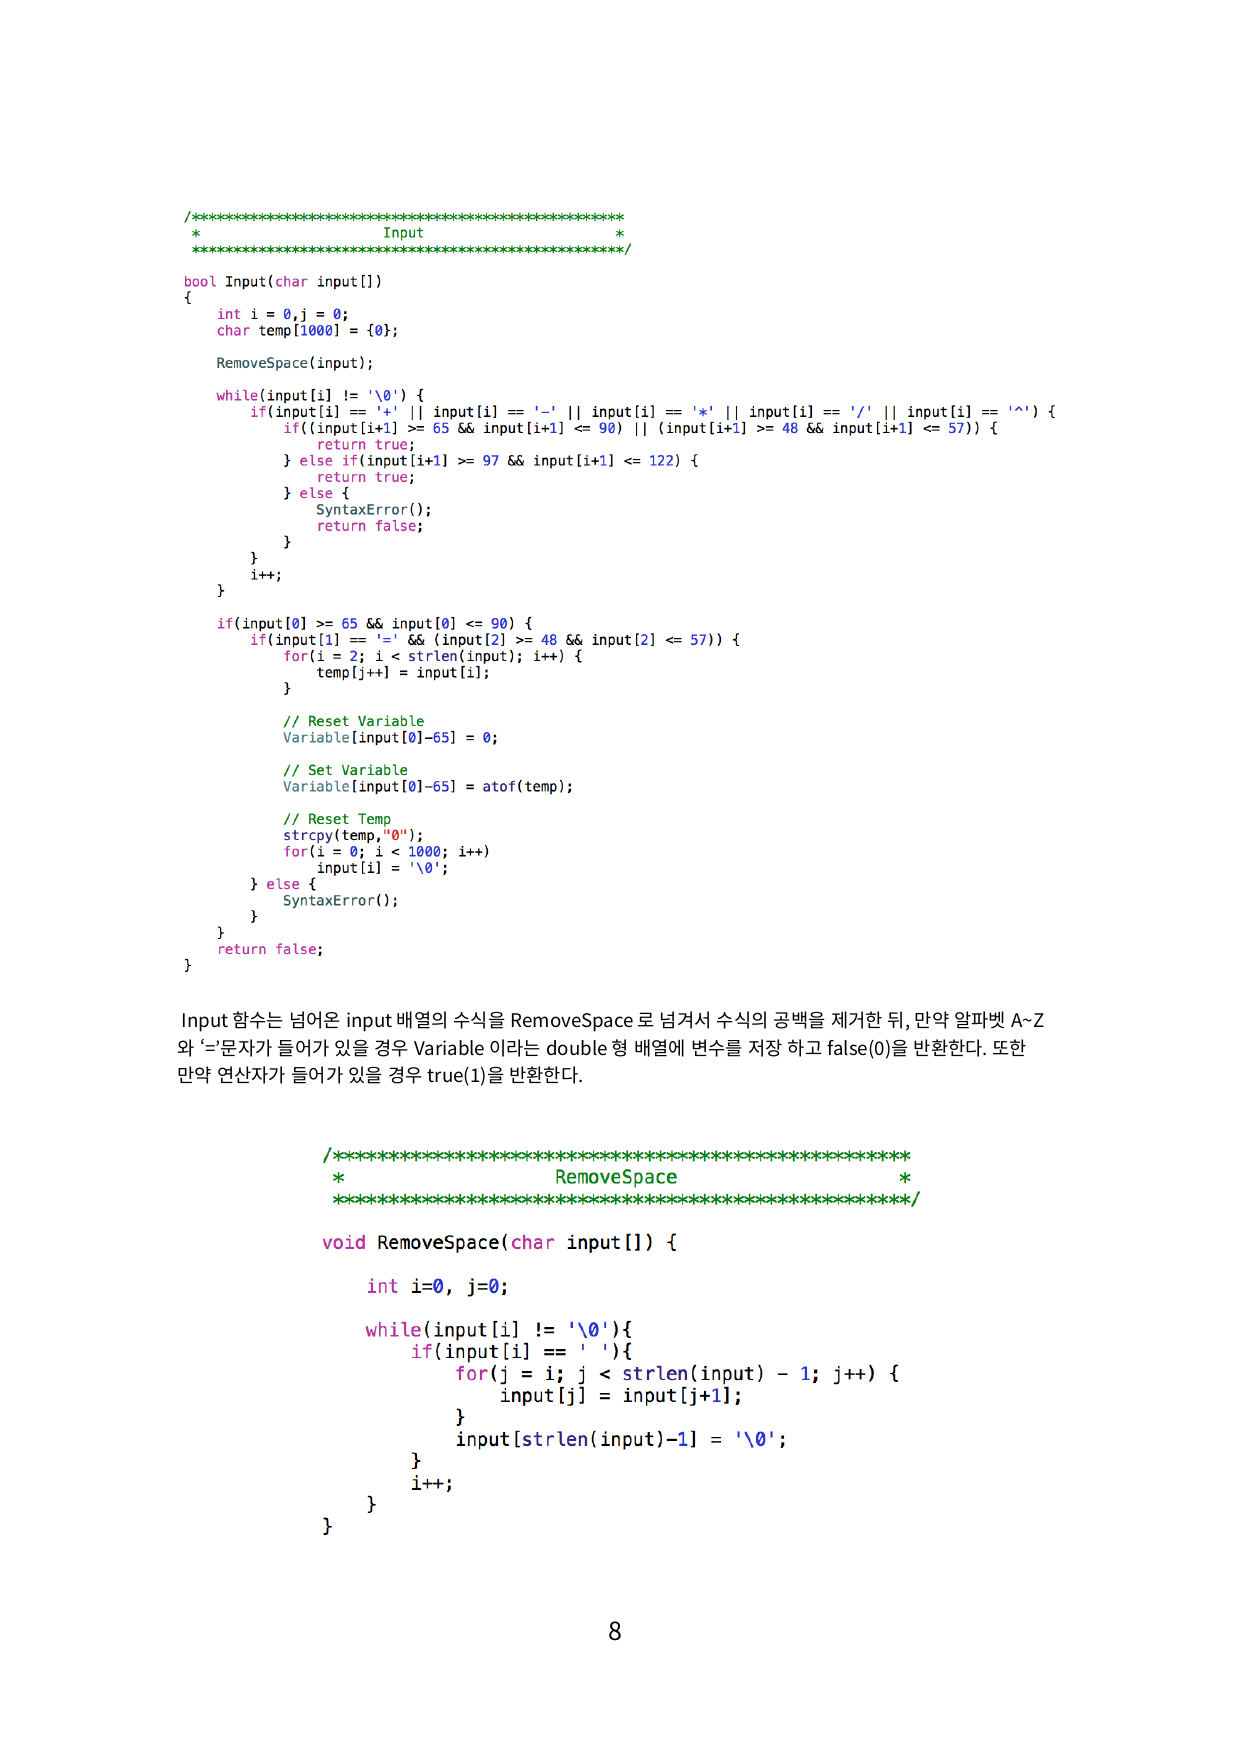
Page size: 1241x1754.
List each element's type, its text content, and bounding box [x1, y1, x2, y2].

picture [313, 1142, 927, 1543]
picture [177, 206, 1063, 979]
text Input함수는 넘어온 input배열의 수식을 RemoveSpace로 넘겨서 수식의 공백을 제거한 뒤, 만약 알파벳 A~Z와 ‘=’문자가 들어가 있을 경우 Variable이라는 double형 배열에 변수를 저장 하고 false(0)을 반환한다. 또한 만약 연산자가 들어가 있을 경우 true(1)을 반환한다. [177, 1006, 1063, 1088]
